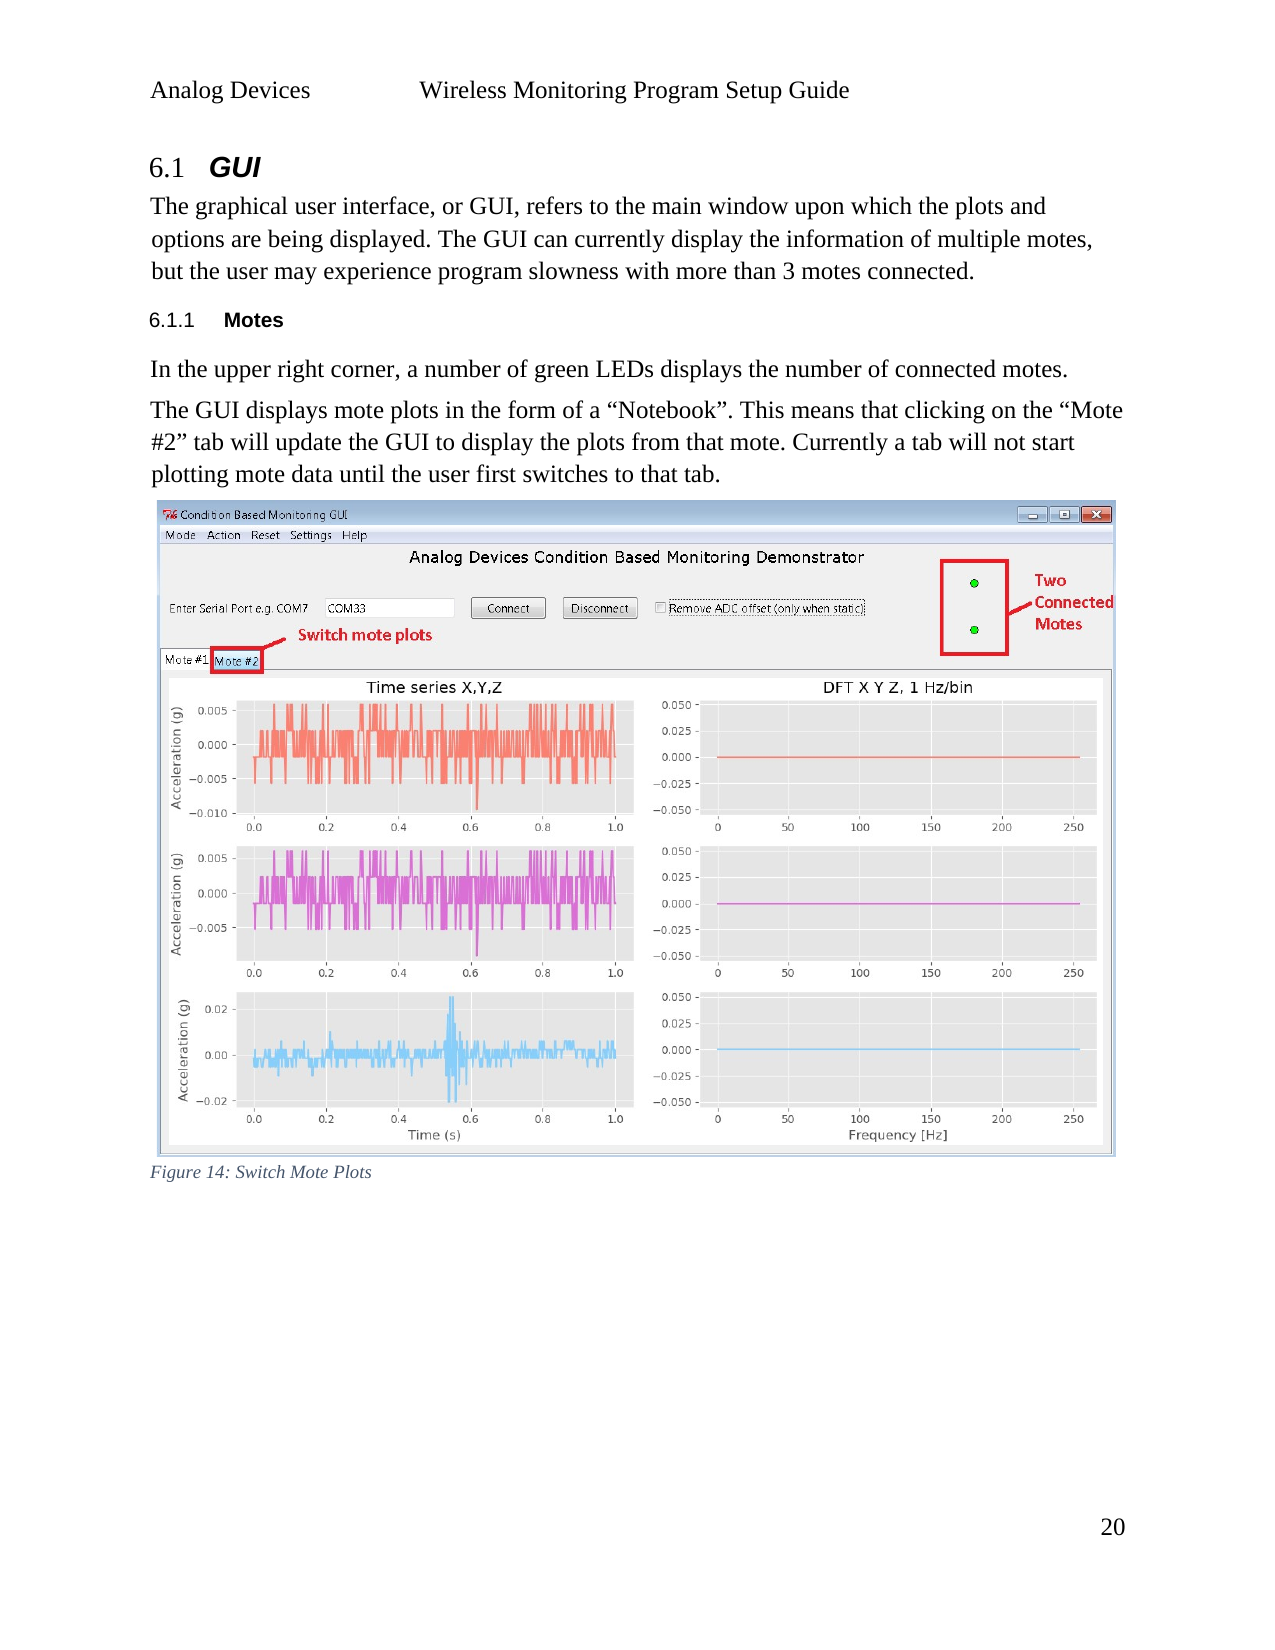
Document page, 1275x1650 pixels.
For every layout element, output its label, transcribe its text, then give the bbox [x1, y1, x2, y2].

subtitle GUI [148, 150, 1206, 184]
subtitle Motes [148, 308, 1206, 332]
picture [156, 500, 1116, 1157]
text Figure 14: Switch Mote Plots [150, 1161, 1206, 1182]
text In the upper right corner, a number of green LEDs displays the number of connected motes. [150, 354, 1126, 382]
text The graphical user interface, or GUI, refers to the main window upon which the plots and options are being displayed. The GUI can currently display the information of multiple motes, but the user may experience program slowness with more than 3 motes connected. [150, 191, 1126, 284]
text The GUI displays mote plots in the form of a “Notebook”. This means that clicking on the “Mote #2” tab will update the GUI to display the plots from that mote. Currently a tab will not start plotting mote data until the user first switches to that tab. [150, 395, 1126, 488]
